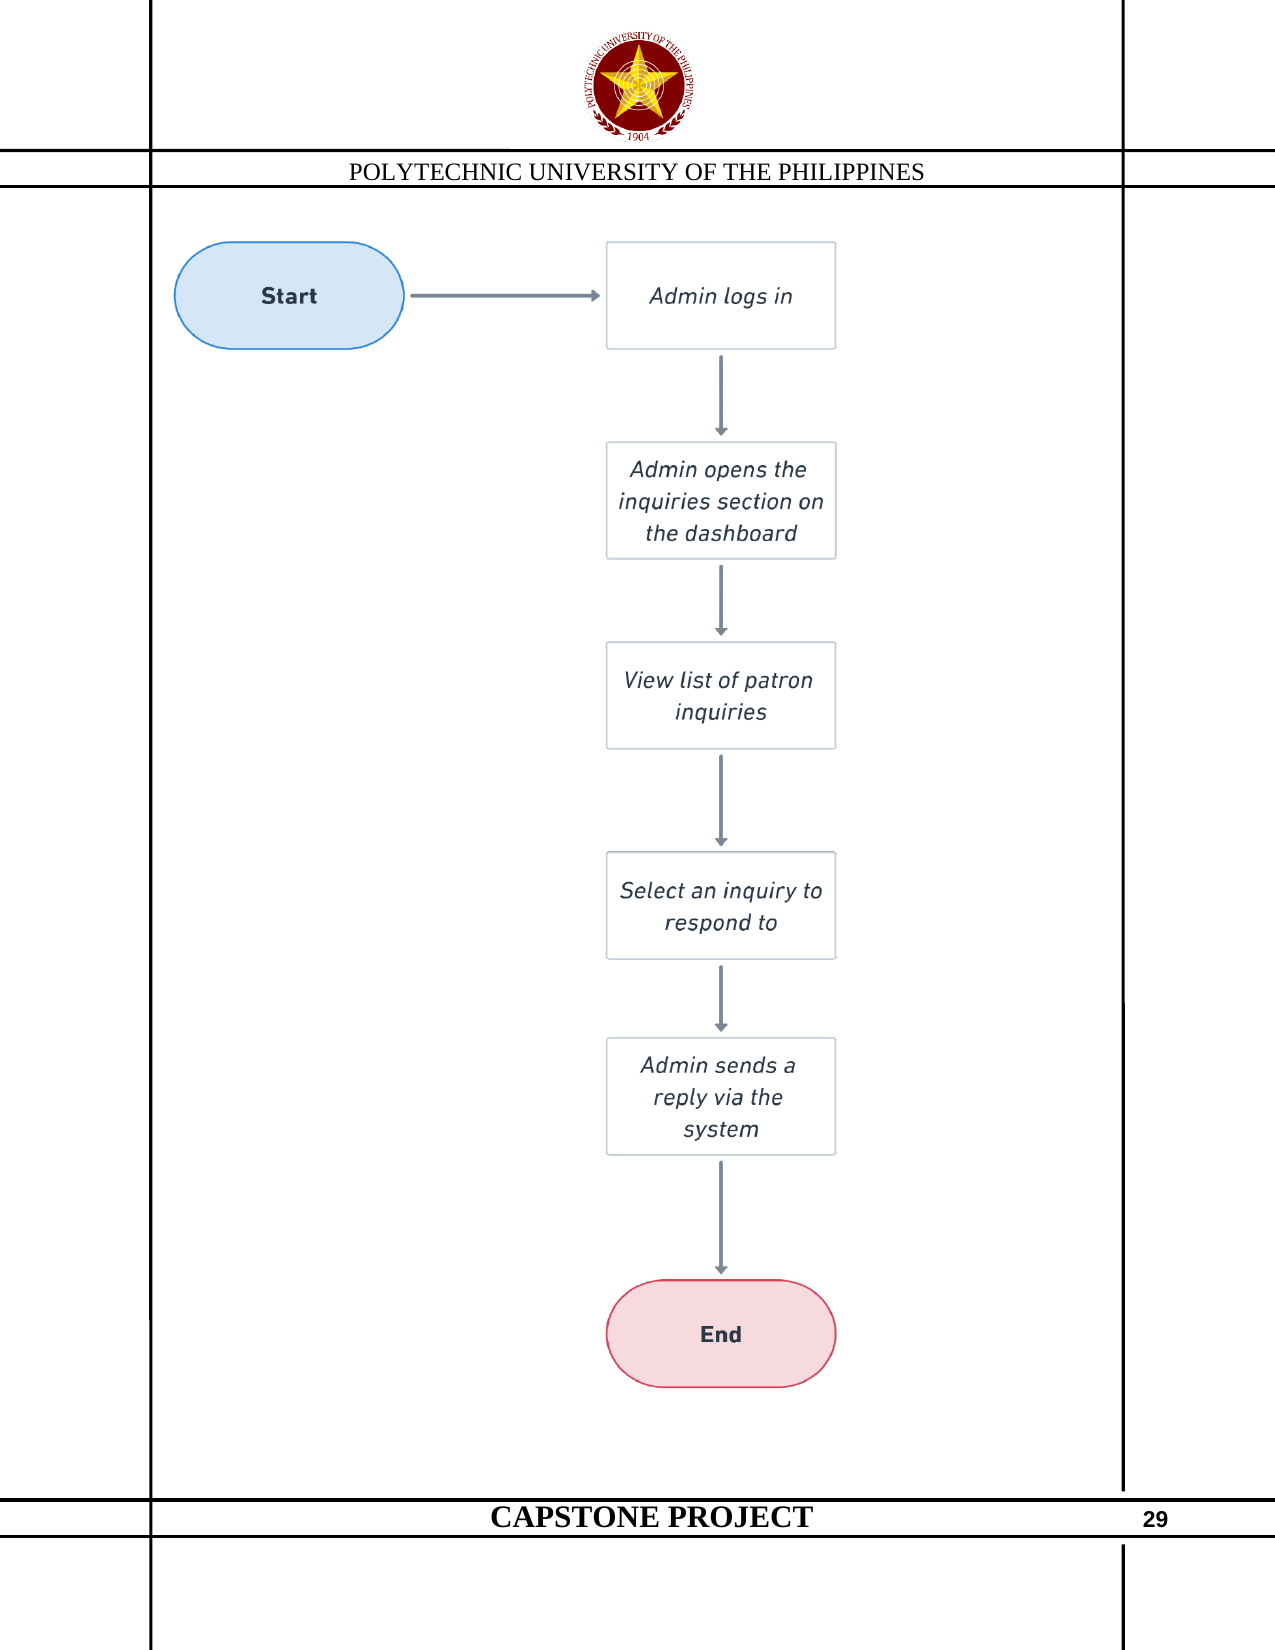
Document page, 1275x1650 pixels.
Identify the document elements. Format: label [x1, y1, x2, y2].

picture [165, 233, 845, 1410]
picture [582, 31, 694, 142]
